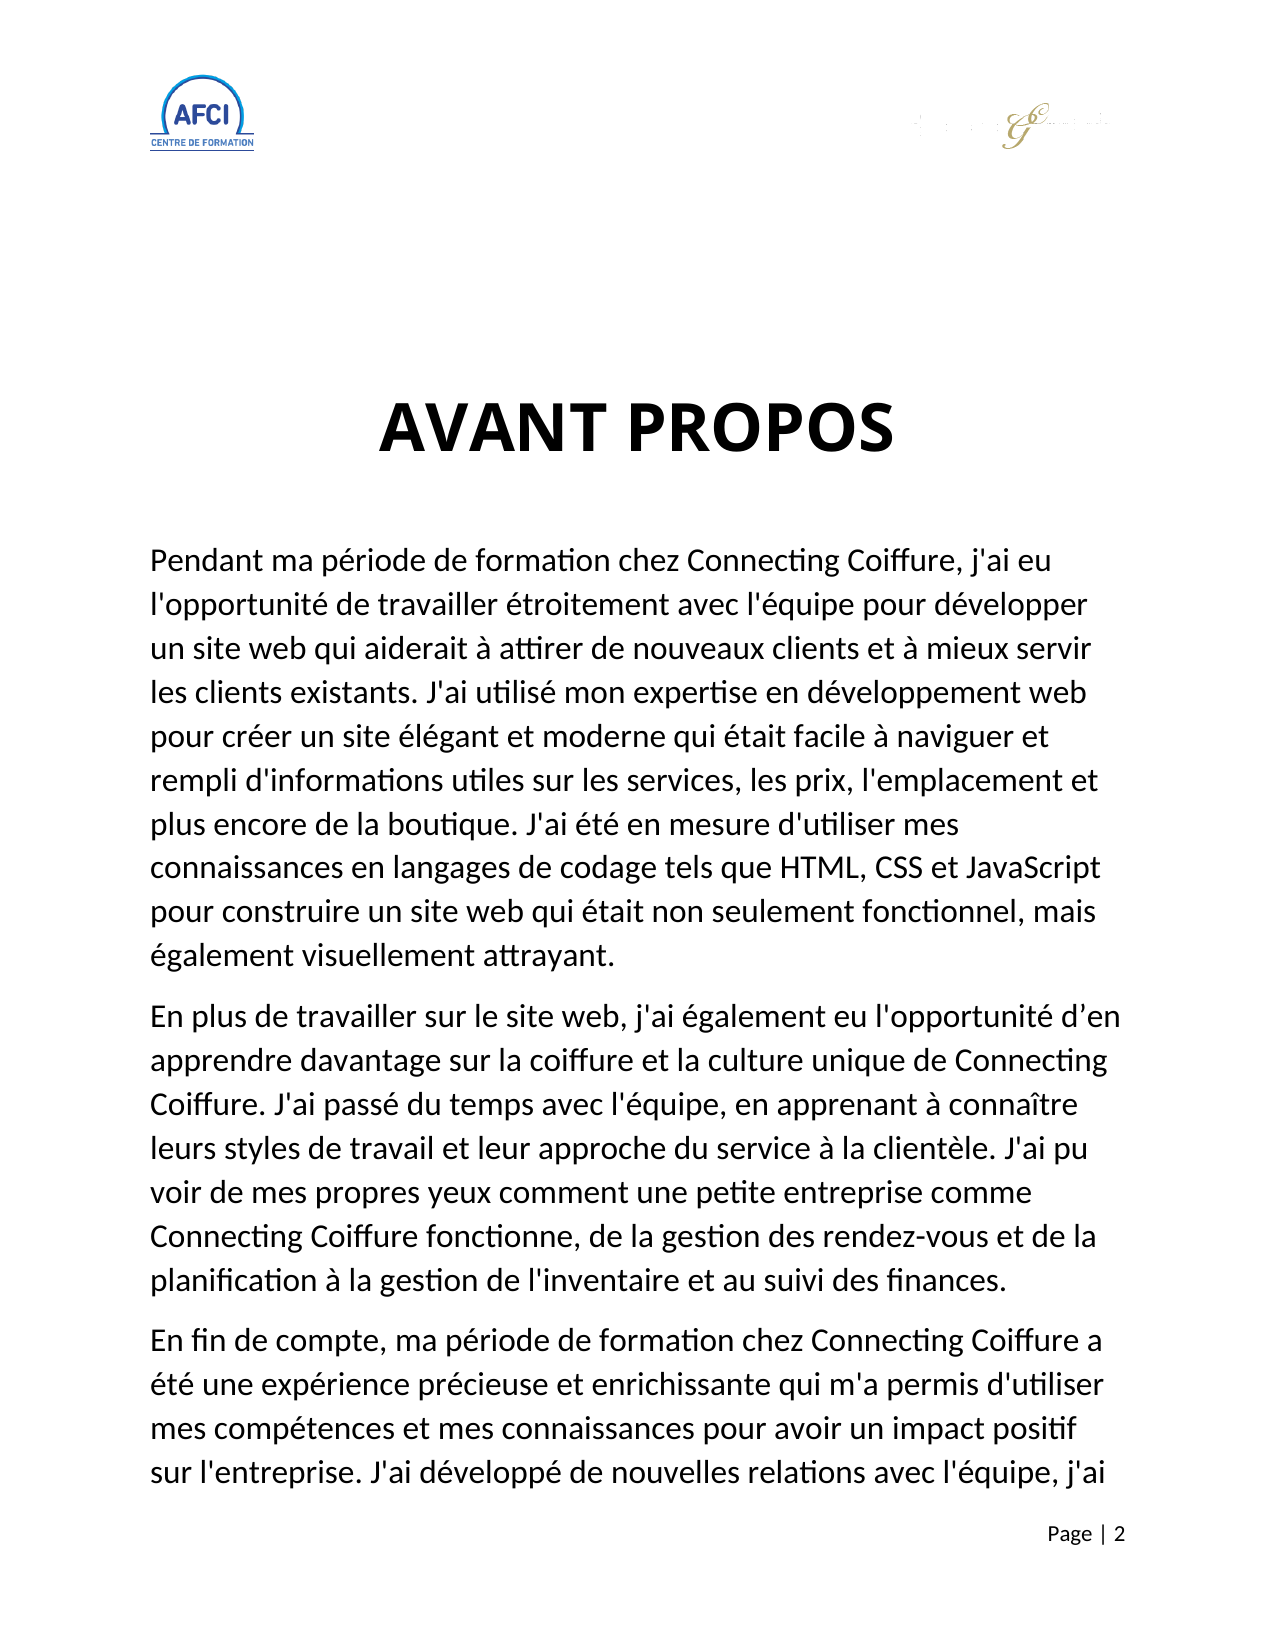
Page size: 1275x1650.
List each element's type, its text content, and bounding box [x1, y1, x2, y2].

picture [150, 74, 254, 151]
picture [895, 97, 1125, 151]
text Pendant ma période de formation chez Connecting Coiffure, j'ai eu l'opportunité de travailler étroitement avec l'équipe pour développer un site web qui aiderait à attirer de nouveaux clients et à mieux servir les clients existants. J'ai utilisé mon expertise en développement web pour créer un site élégant et moderne qui était facile à naviguer et rempli d'informations utiles sur les services, les prix, l'emplacement et plus encore de la boutique. J'ai été en mesure d'utiliser mes connaissances en langages de codage tels que HTML, CSS et JavaScript pour construire un site web qui était non seulement fonctionnel, mais également visuellement attrayant. [150, 539, 1125, 975]
subtitle AVANT PROPOS [150, 380, 1125, 471]
text En plus de travailler sur le site web, j'ai également eu l'opportunité d’en apprendre davantage sur la coiffure et la culture unique de Connecting Coiffure. J'ai passé du temps avec l'équipe, en apprenant à connaître leurs styles de travail et leur approche du service à la clientèle. J'ai pu voir de mes propres yeux comment une petite entreprise comme Connecting Coiffure fonctionne, de la gestion des rendez-vous et de la planification à la gestion de l'inventaire et au suivi des finances. [150, 995, 1125, 1299]
text En fin de compte, ma période de formation chez Connecting Coiffure a été une expérience précieuse et enrichissante qui m'a permis d'utiliser mes compétences et mes connaissances pour avoir un impact positif sur l'entreprise. J'ai développé de nouvelles relations avec l'équipe, j'ai [150, 1319, 1125, 1492]
